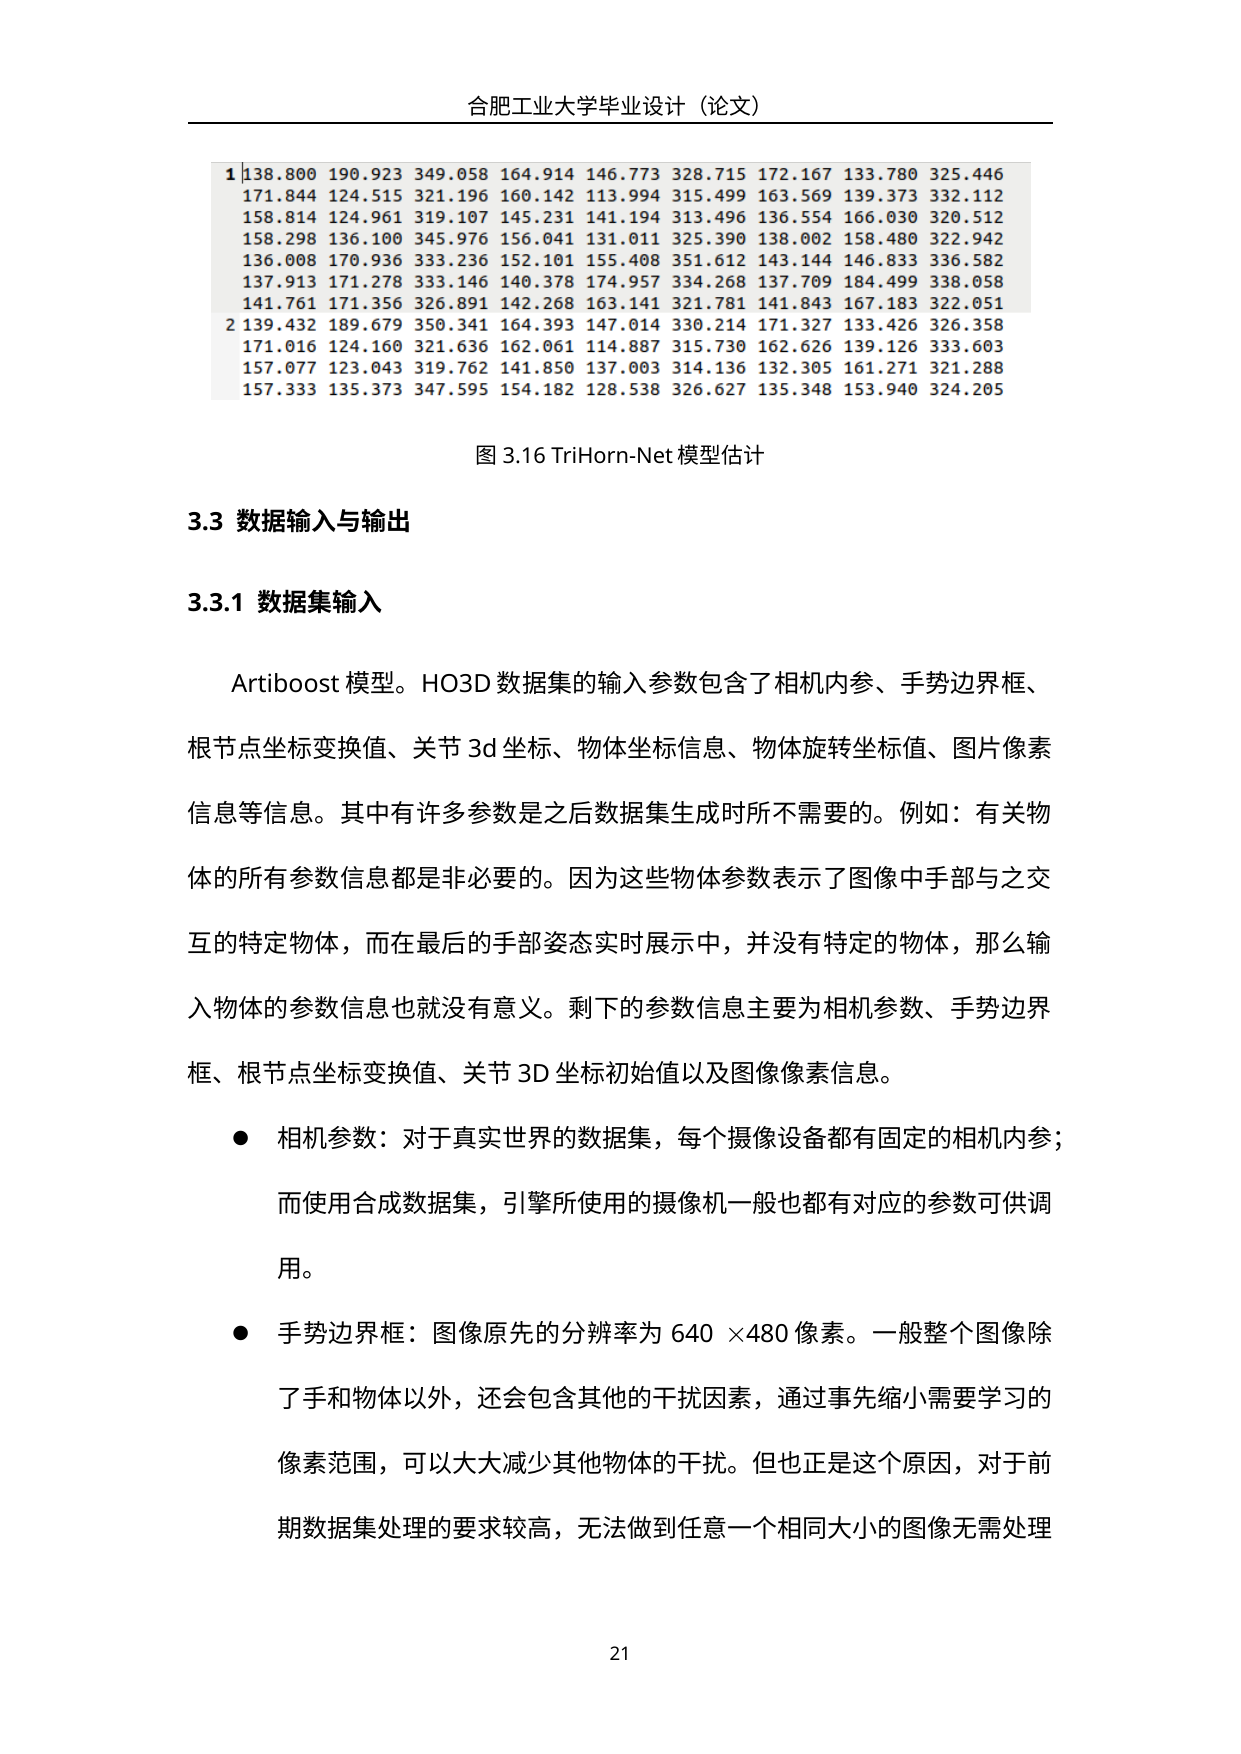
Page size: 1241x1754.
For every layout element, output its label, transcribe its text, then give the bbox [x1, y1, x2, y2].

picture [211, 162, 1031, 400]
text Artiboost模型。HO3D数据集的输入参数包含了相机内参、手势边界框、根节点坐标变换值、关节3d坐标、物体坐标信息、物体旋转坐标值、图片像素信息等信息。其中有许多参数是之后数据集生成时所不需要的。例如：有关物体的所有参数信息都是非必要的。因为这些物体参数表示了图像中手部与之交互的特定物体，而在最后的手部姿态实时展示中，并没有特定的物体，那么输入物体的参数信息也就没有意义。剩下的参数信息主要为相机参数、手势边界框、根节点坐标变换值、关节3D坐标初始值以及图像像素信息。 [187, 649, 1053, 1104]
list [231, 1299, 1053, 1559]
subtitle 3.3 数据输入与输出 [187, 487, 1053, 552]
list 相机参数：对于真实世界的数据集，每个摄像设备都有固定的相机内参；而使用合成数据集，引擎所使用的摄像机一般也都有对应的参数可供调用。 [231, 1104, 1053, 1299]
subtitle 3.3.1 数据集输入 [187, 568, 1053, 633]
